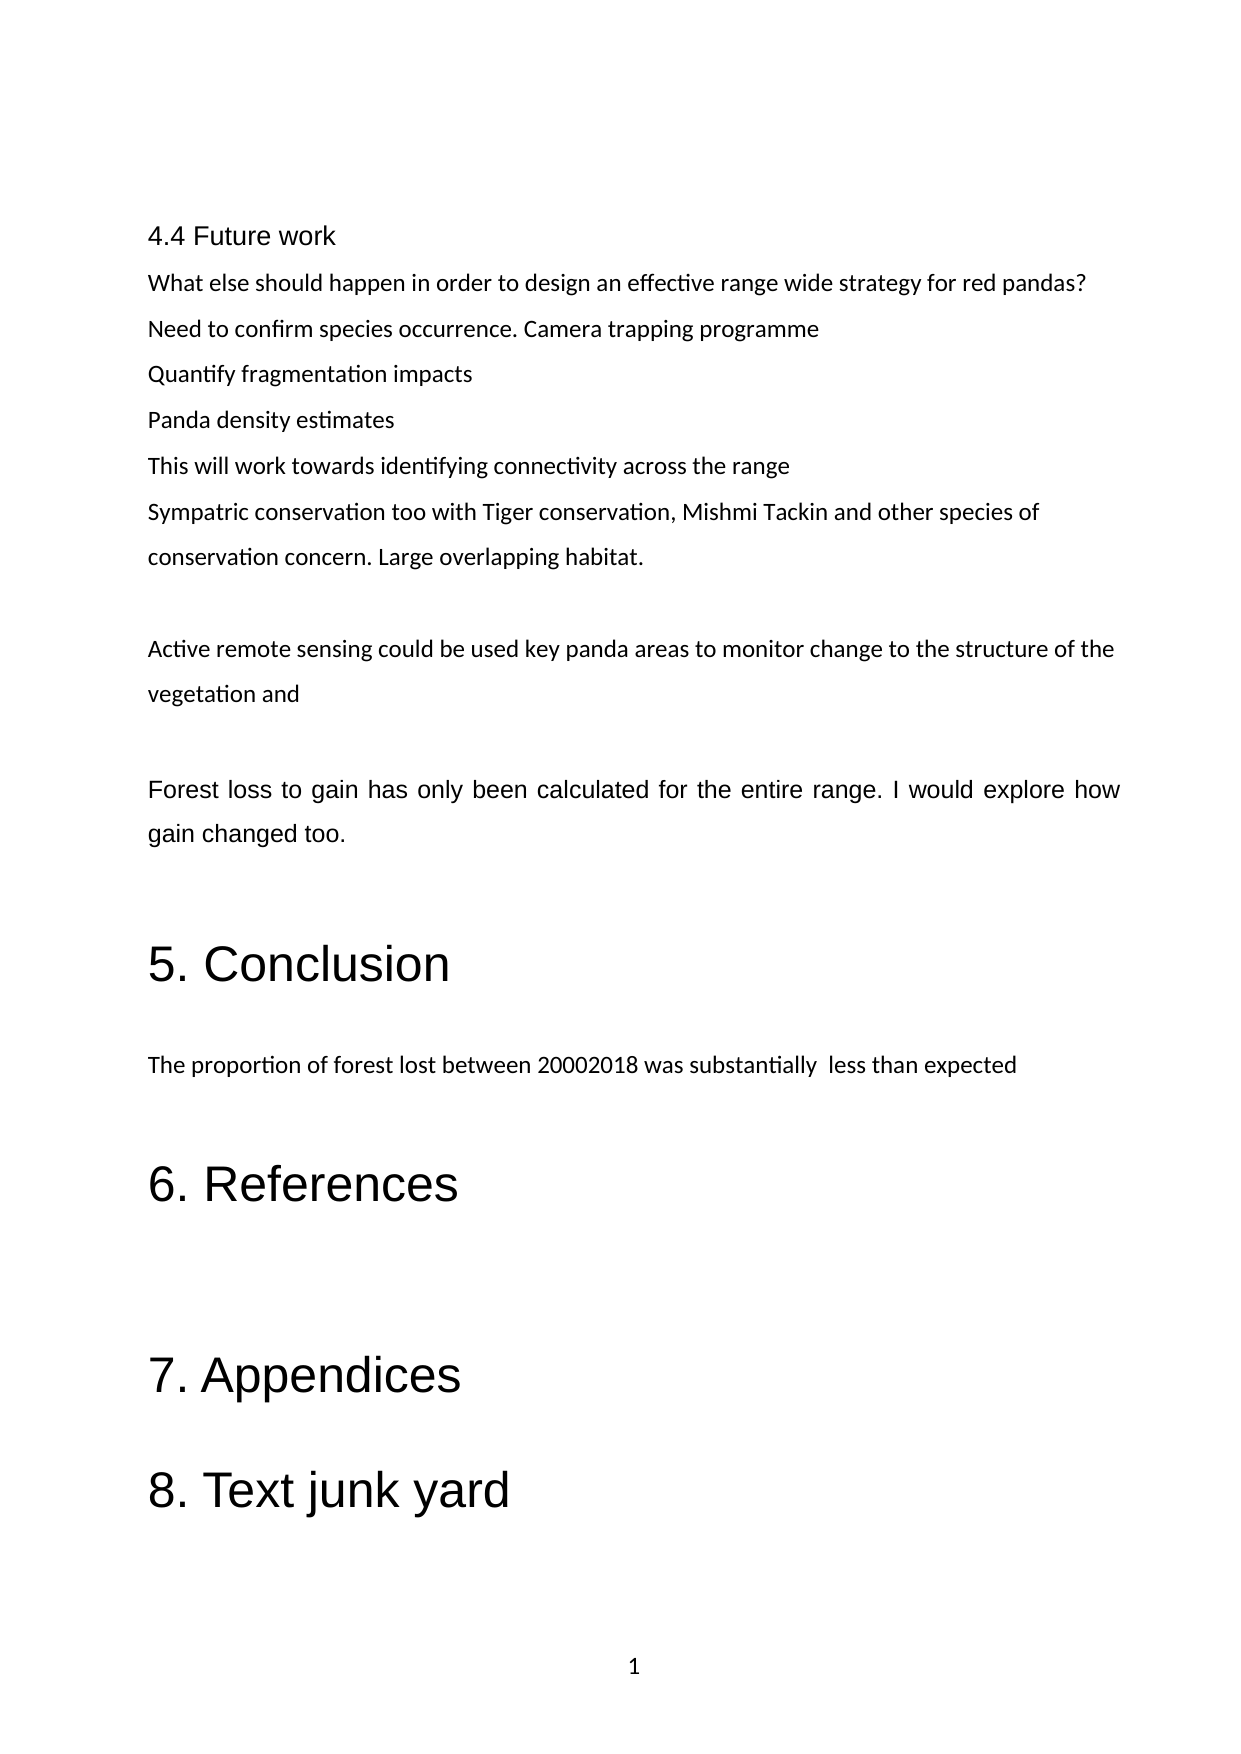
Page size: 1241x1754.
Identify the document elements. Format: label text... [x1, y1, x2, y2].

text Panda density estimates [148, 404, 1122, 435]
text This will work towards identifying connectivity across the range [148, 450, 1122, 481]
text Forest loss to gain has only been calculated for the entire range. I would explore how gain changed too. [148, 775, 1122, 847]
text Active remote sensing could be used key panda areas to monitor change to the structure of the vegetation and [148, 633, 1122, 709]
subtitle 6. References [148, 1155, 1122, 1212]
text Quantify fragmentation impacts [148, 358, 1122, 389]
text The proportion of forest lost between 20002018 was substantially less than expected [148, 1049, 1122, 1080]
subtitle 4.4 Future work [148, 220, 1122, 251]
text Sympatric conservation too with Tiger conservation, Mishmi Tackin and other species of conservation concern. Large overlapping habitat. [148, 496, 1122, 572]
subtitle 5. Conclusion [148, 934, 1122, 991]
subtitle 7. Appendices [148, 1345, 1122, 1403]
text What else should happen in order to design an effective range wide strategy for red pandas? Need to confirm species occurrence. Camera trapping programme [148, 267, 1122, 343]
subtitle 8. Text junk yard [148, 1461, 1122, 1518]
